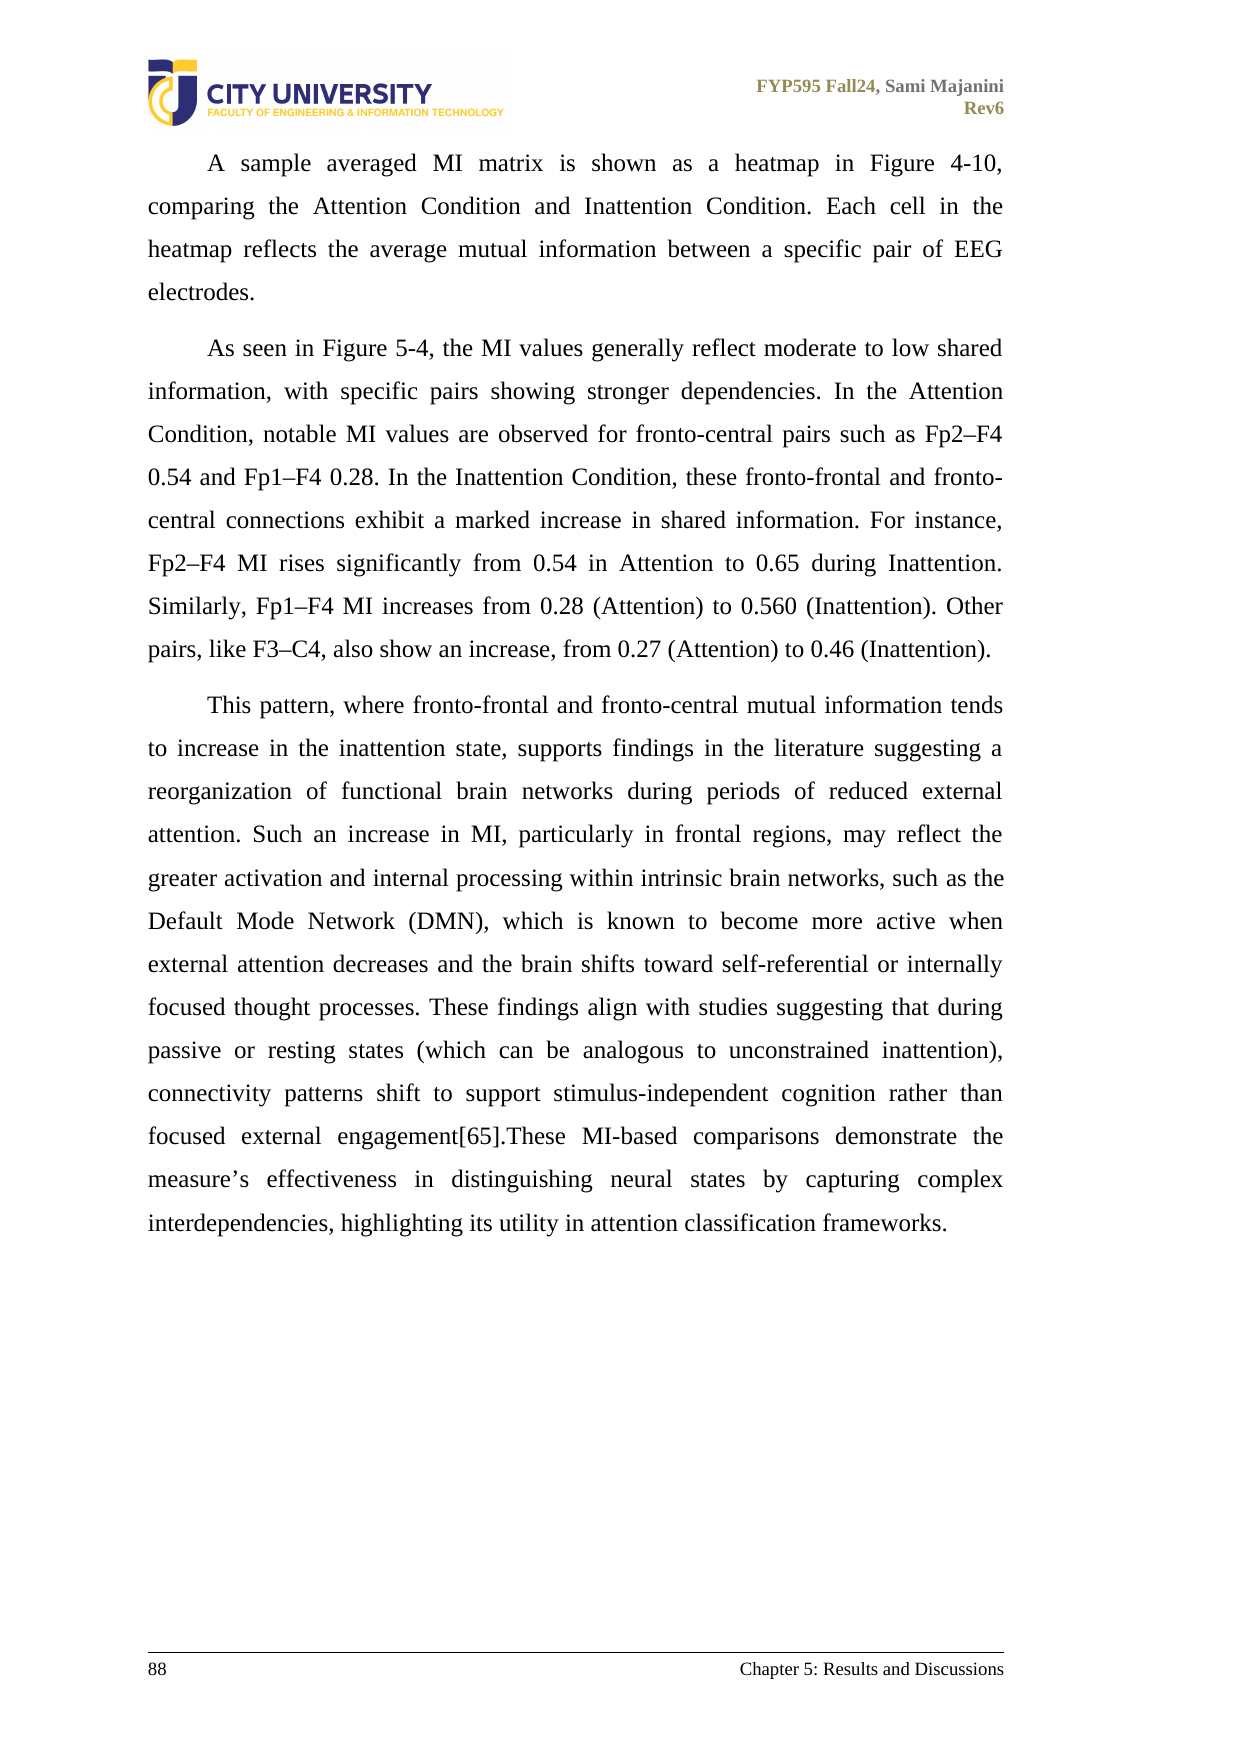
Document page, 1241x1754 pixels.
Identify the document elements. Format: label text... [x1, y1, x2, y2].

picture [147, 50, 514, 133]
text As seen in Figure 5-4, the MI values generally reflect moderate to low shared information, with specific pairs showing stronger dependencies. In the Attention Condition, notable MI values are observed for fronto-central pairs such as Fp2–F4 0.54 and Fp1–F4 0.28. In the Inattention Condition, these fronto-frontal and fronto-central connections exhibit a marked increase in shared information. For instance, Fp2–F4 MI rises significantly from 0.54 in Attention to 0.65 during Inattention. Similarly, Fp1–F4 MI increases from 0.28 (Attention) to 0.560 (Inattention). Other pairs, like F3–C4, also show an increase, from 0.27 (Attention) to 0.46 (Inattention). [148, 333, 1004, 663]
text This pattern, where fronto-frontal and fronto-central mutual information tends to increase in the inattention state, supports findings in the literature suggesting a reorganization of functional brain networks during periods of reduced external attention. Such an increase in MI, particularly in frontal regions, may reflect the greater activation and internal processing within intrinsic brain networks, such as the Default Mode Network (DMN), which is known to become more active when external attention decreases and the brain shifts toward self-referential or internally focused thought processes. These findings align with studies suggesting that during passive or resting states (which can be analogous to unconstrained inattention), connectivity patterns shift to support stimulus-independent cognition rather than focused external engagement[65].These MI-based comparisons demonstrate the measure’s effectiveness in distinguishing neural states by capturing complex interdependencies, highlighting its utility in attention classification frameworks. [148, 690, 1004, 1236]
text A sample averaged MI matrix is shown as a heatmap in Figure 4-10, comparing the Attention Condition and Inattention Condition. Each cell in the heatmap reflects the average mutual information between a specific pair of EEG electrodes. [148, 148, 1004, 306]
